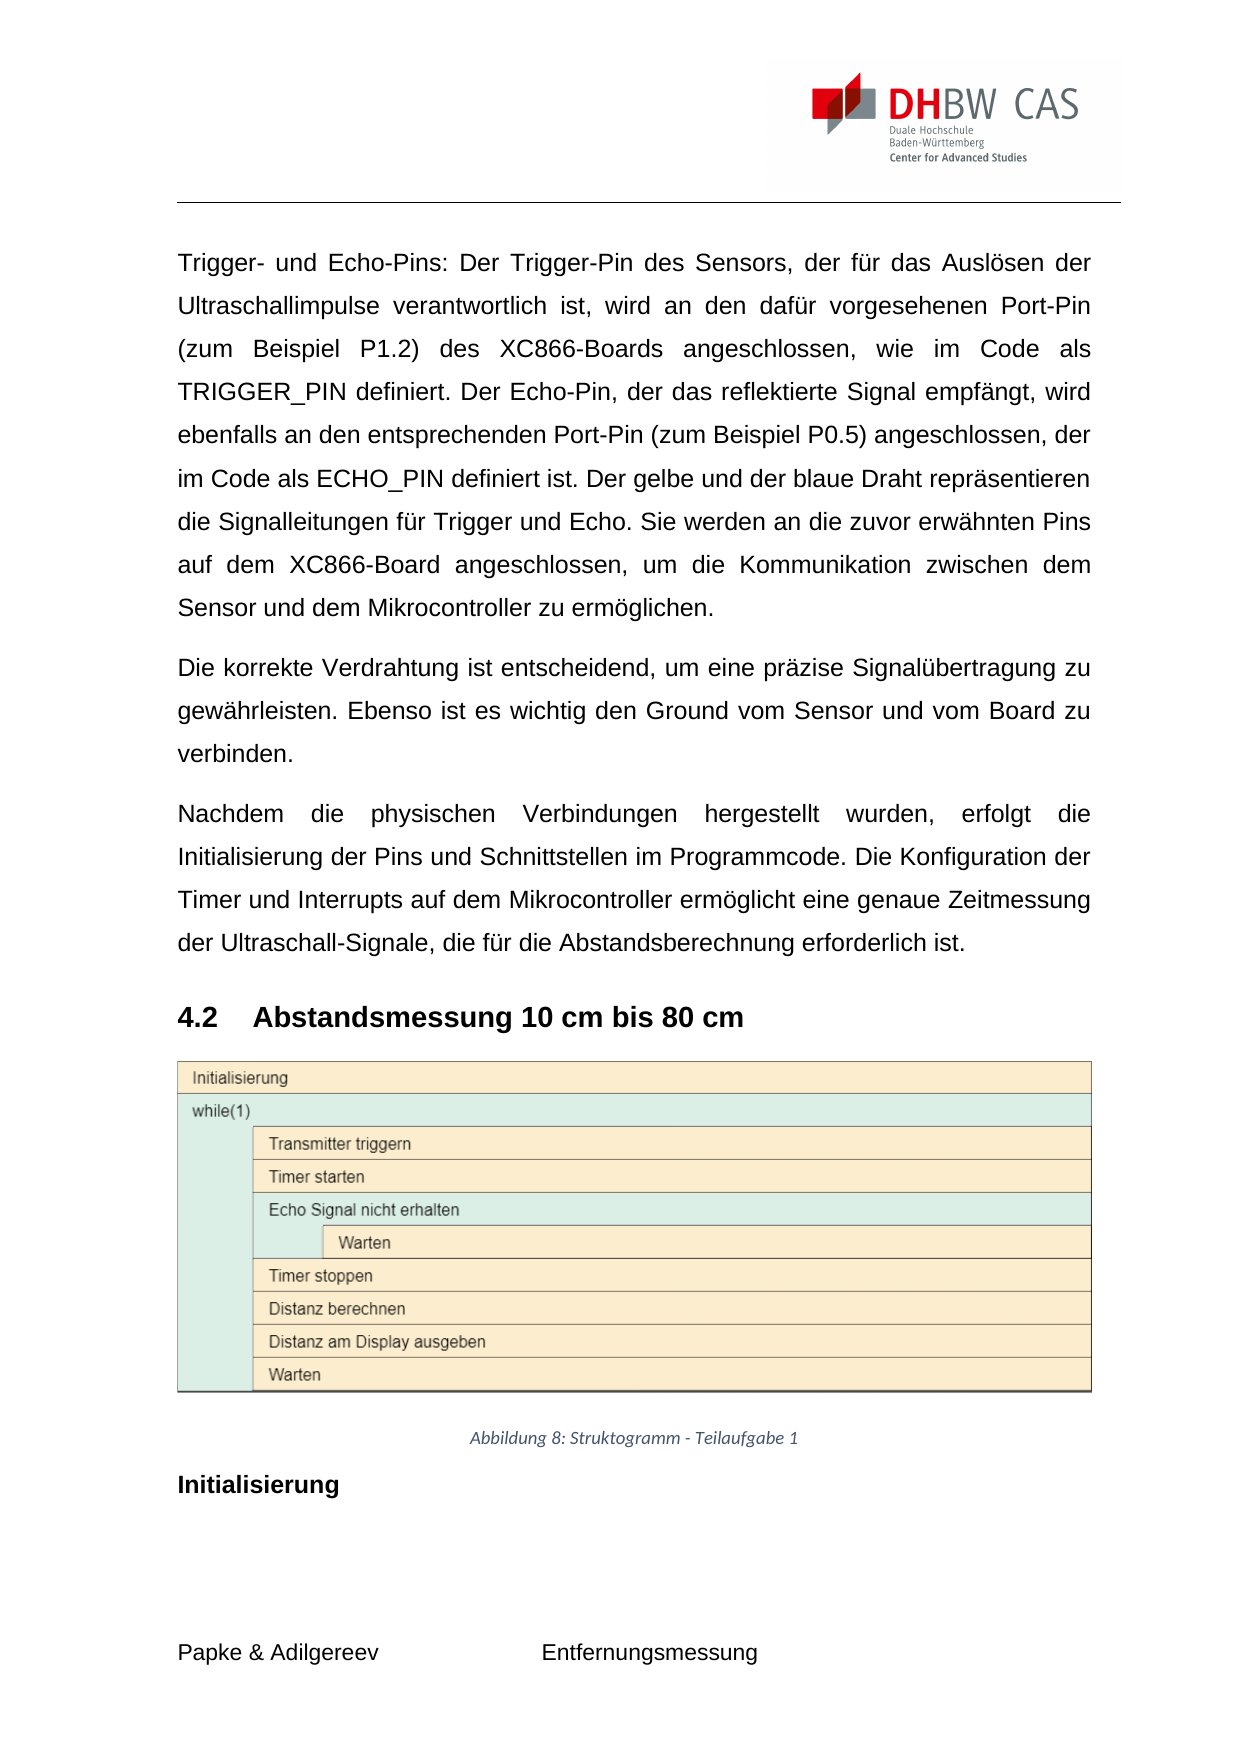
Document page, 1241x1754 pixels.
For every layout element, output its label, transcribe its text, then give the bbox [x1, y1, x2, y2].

text Trigger- und Echo-Pins: Der Trigger-Pin des Sensors, der für das Auslösen der Ultraschallimpulse verantwortlich ist, wird an den dafür vorgesehenen Port-Pin (zum Beispiel P1.2) des XC866-Boards angeschlossen, wie im Code als TRIGGER_PIN definiert. Der Echo-Pin, der das reflektierte Signal empfängt, wird ebenfalls an den entsprechenden Port-Pin (zum Beispiel P0.5) angeschlossen, der im Code als ECHO_PIN definiert ist. Der gelbe und der blaue Draht repräsentieren die Signalleitungen für Trigger und Echo. Sie werden an die zuvor erwähnten Pins auf dem XC866-Board angeschlossen, um die Kommunikation zwischen dem Sensor und dem Mikrocontroller zu ermöglichen. [177, 248, 1092, 622]
text Initialisierung [177, 1470, 1092, 1499]
picture [177, 1061, 1092, 1396]
text Nachdem die physischen Verbindungen hergestellt wurden, erfolgt die Initialisierung der Pins und Schnittstellen im Programmcode. Die Konfiguration der Timer und Interrupts auf dem Mikrocontroller ermöglicht eine genaue Zeitmessung der Ultraschall-Signale, die für die Abstandsberechnung erforderlich ist. [177, 799, 1092, 957]
list Abstandsmessung 10 cm bis 80 cm [177, 1001, 1092, 1034]
text Die korrekte Verdrahtung ist entscheidend, um eine präzise Signalübertragung zu gewährleisten. Ebenso ist es wichtig den Ground vom Sensor und vom Board zu verbinden. [177, 653, 1092, 768]
text Abbildung 8: Struktogramm - Teilaufgabe 1 [177, 1427, 1092, 1449]
picture [767, 59, 1123, 192]
